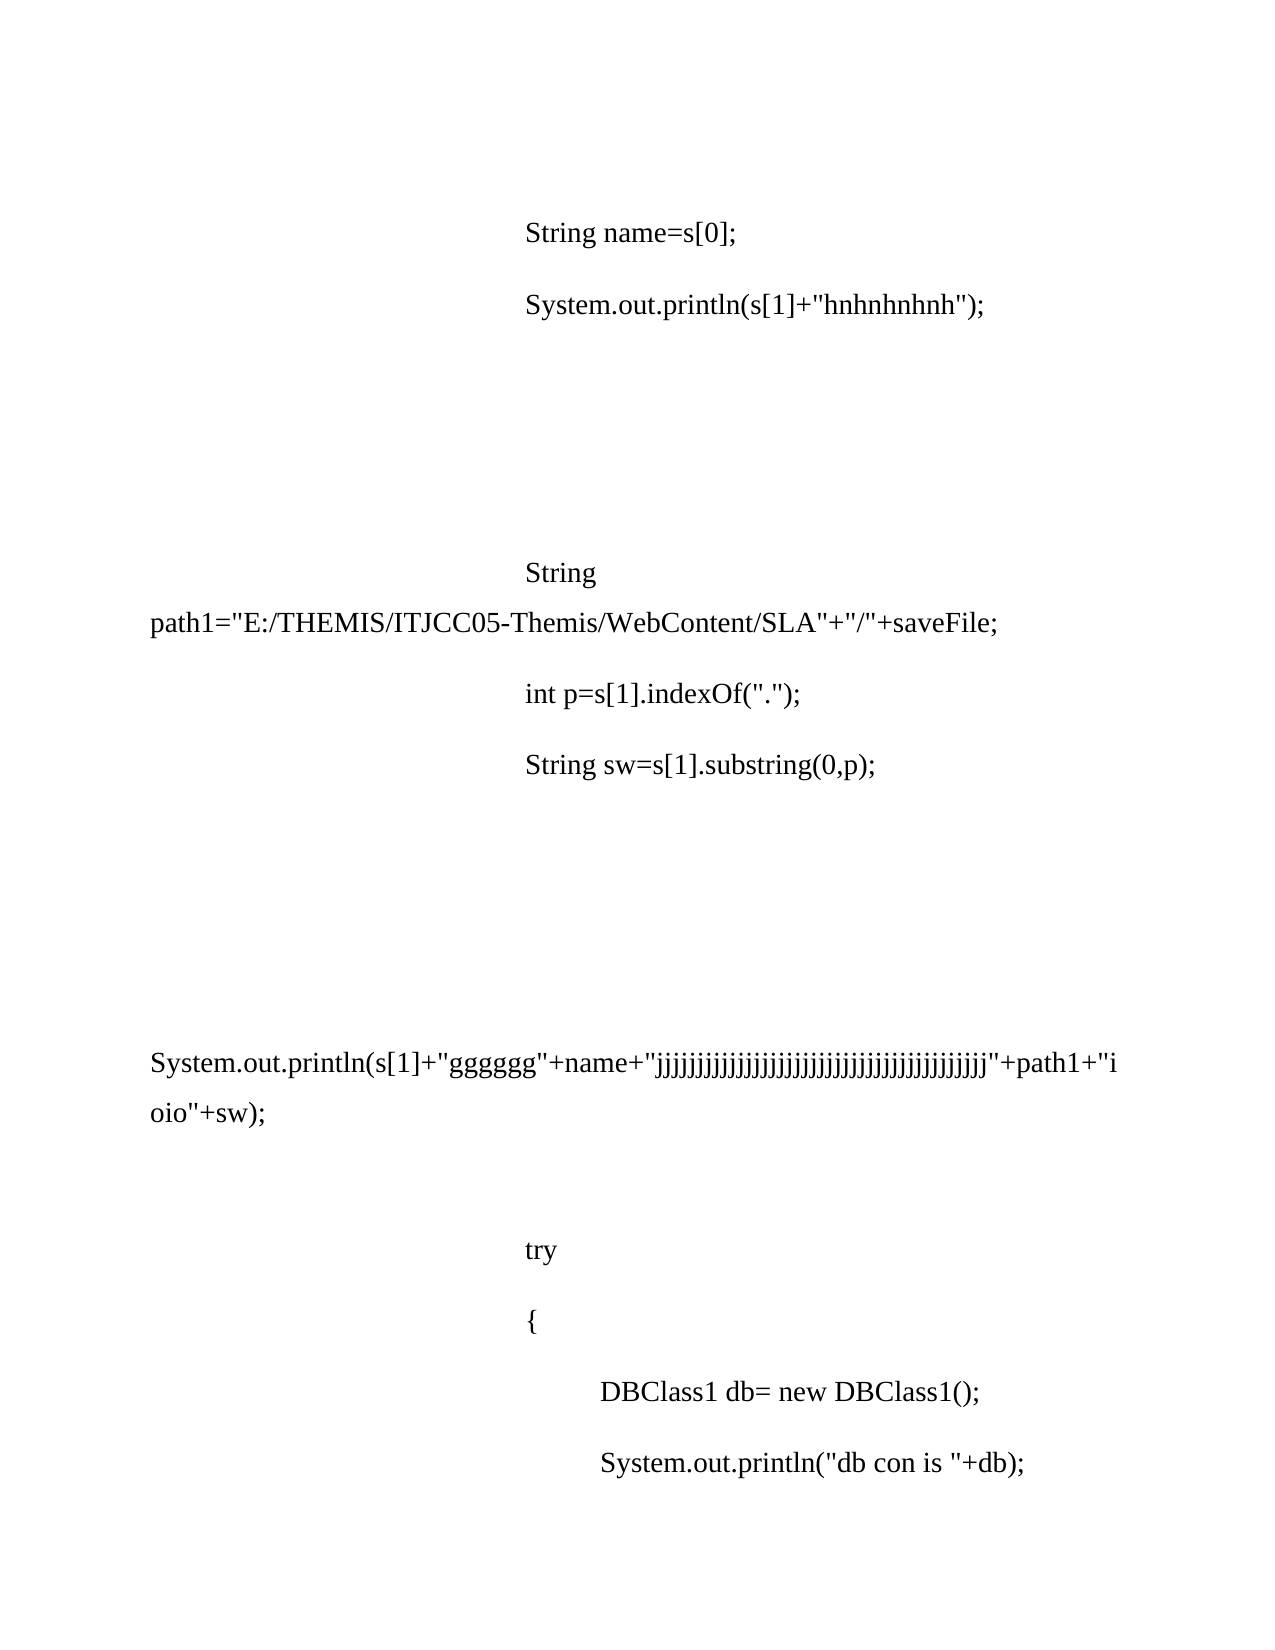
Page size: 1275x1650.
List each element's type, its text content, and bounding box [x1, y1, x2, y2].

text int p=s[1].indexOf("."); [150, 676, 1125, 710]
text System.out.println(s[1]+"hnhnhnhnh"); [150, 287, 1125, 320]
text System.out.println(s[1]+"gggggg"+name+"jjjjjjjjjjjjjjjjjjjjjjjjjjjjjjjjjjjjjjjjj"+path1+"ioio"+sw); [150, 950, 1125, 1129]
text String sw=s[1].substring(0,p); [150, 747, 1125, 781]
text String path1="E:/THEMIS/ITJCC05-Themis/WebContent/SLA"+"/"+saveFile; [150, 555, 1125, 639]
text try [150, 1232, 1125, 1266]
text DBClass1 db= new DBClass1(); [150, 1374, 1125, 1408]
text System.out.println("db con is "+db); [150, 1445, 1125, 1479]
text { [150, 1303, 1125, 1337]
text String name=s[0]; [150, 216, 1125, 249]
